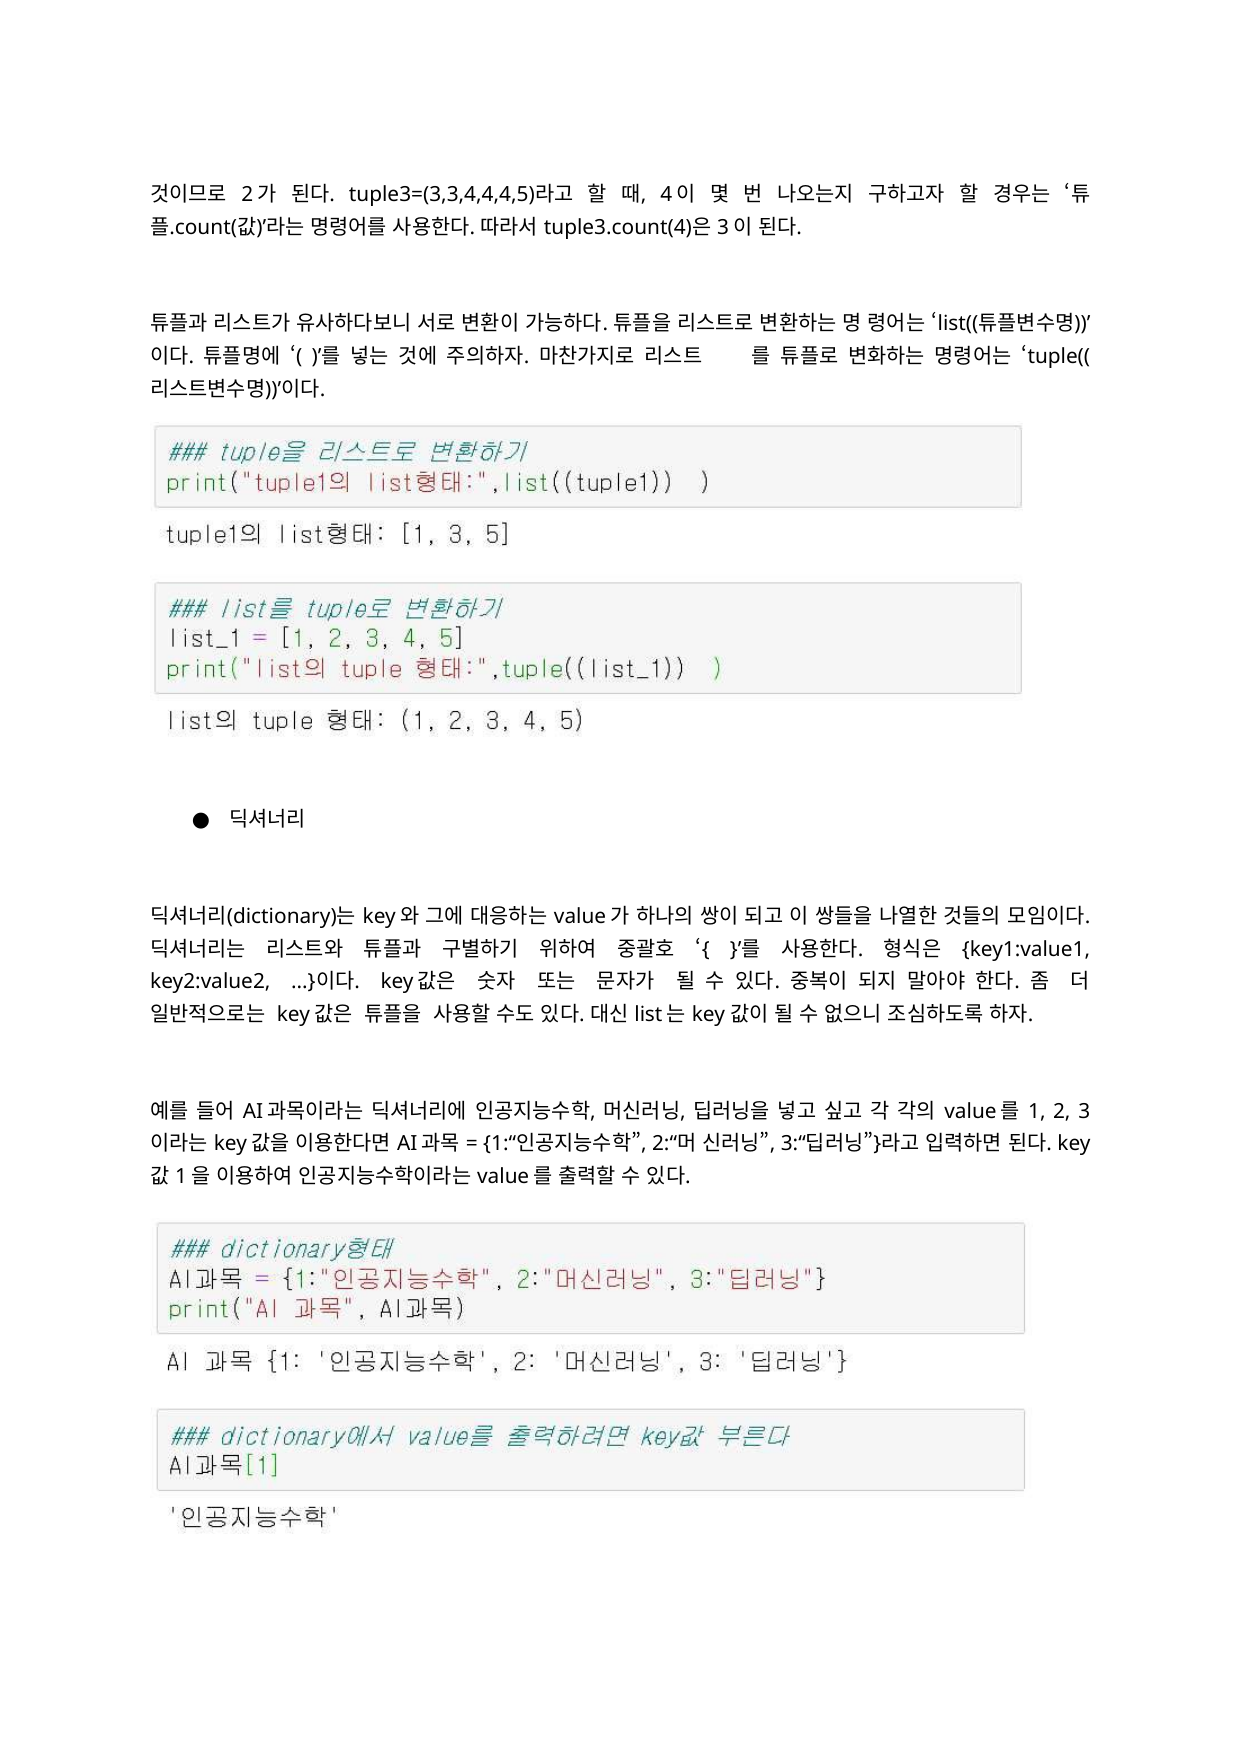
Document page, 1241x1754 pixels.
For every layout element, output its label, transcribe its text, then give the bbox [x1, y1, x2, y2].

list 딕셔너리 [192, 802, 1090, 833]
text 튜플과 리스트가 유사하다보니 서로 변환이 가능하다. 튜플을 리스트로 변환하는 명 령어는 ‘list((튜플변수명))’이다. 튜플명에 ‘( )’를 넣는 것에 주의하자. 마찬가지로 리스트 를 튜플로 변화하는 명령어는 ‘tuple((리스트변수명))’이다. [150, 307, 1090, 402]
picture [150, 1218, 1033, 1534]
text 딕셔너리(dictionary)는 key와 그에 대응하는 value가 하나의 쌍이 되고 이 쌍들을 나열한 것들의 모임이다. 딕셔너리는 리스트와 튜플과 구별하기 위하여 중괄호 ‘{ }’를 사용한다. 형식은 {key1:value1, key2:value2, ...}이다. key값은 숫자 또는 문자가 될 수 있다. 중복이 되지 말아야 한다. 좀 더 일반적으로는 key값은 튜플을 사용할 수도 있다. 대신 list는 key 값이 될 수 없으니 조심하도록 하자. [150, 899, 1090, 1028]
picture [150, 421, 1023, 737]
text 예를 들어 AI과목이라는 딕셔너리에 인공지능수학, 머신러닝, 딥러닝을 넣고 싶고 각 각의 value를 1, 2, 3이라는 key값을 이용한다면 AI과목 = {1:“인공지능수학”, 2:“머 신러닝”, 3:“딥러닝”}라고 입력하면 된다. key 값 1을 이용하여 인공지능수학이라는 value를 출력할 수 있다. [150, 1094, 1090, 1190]
